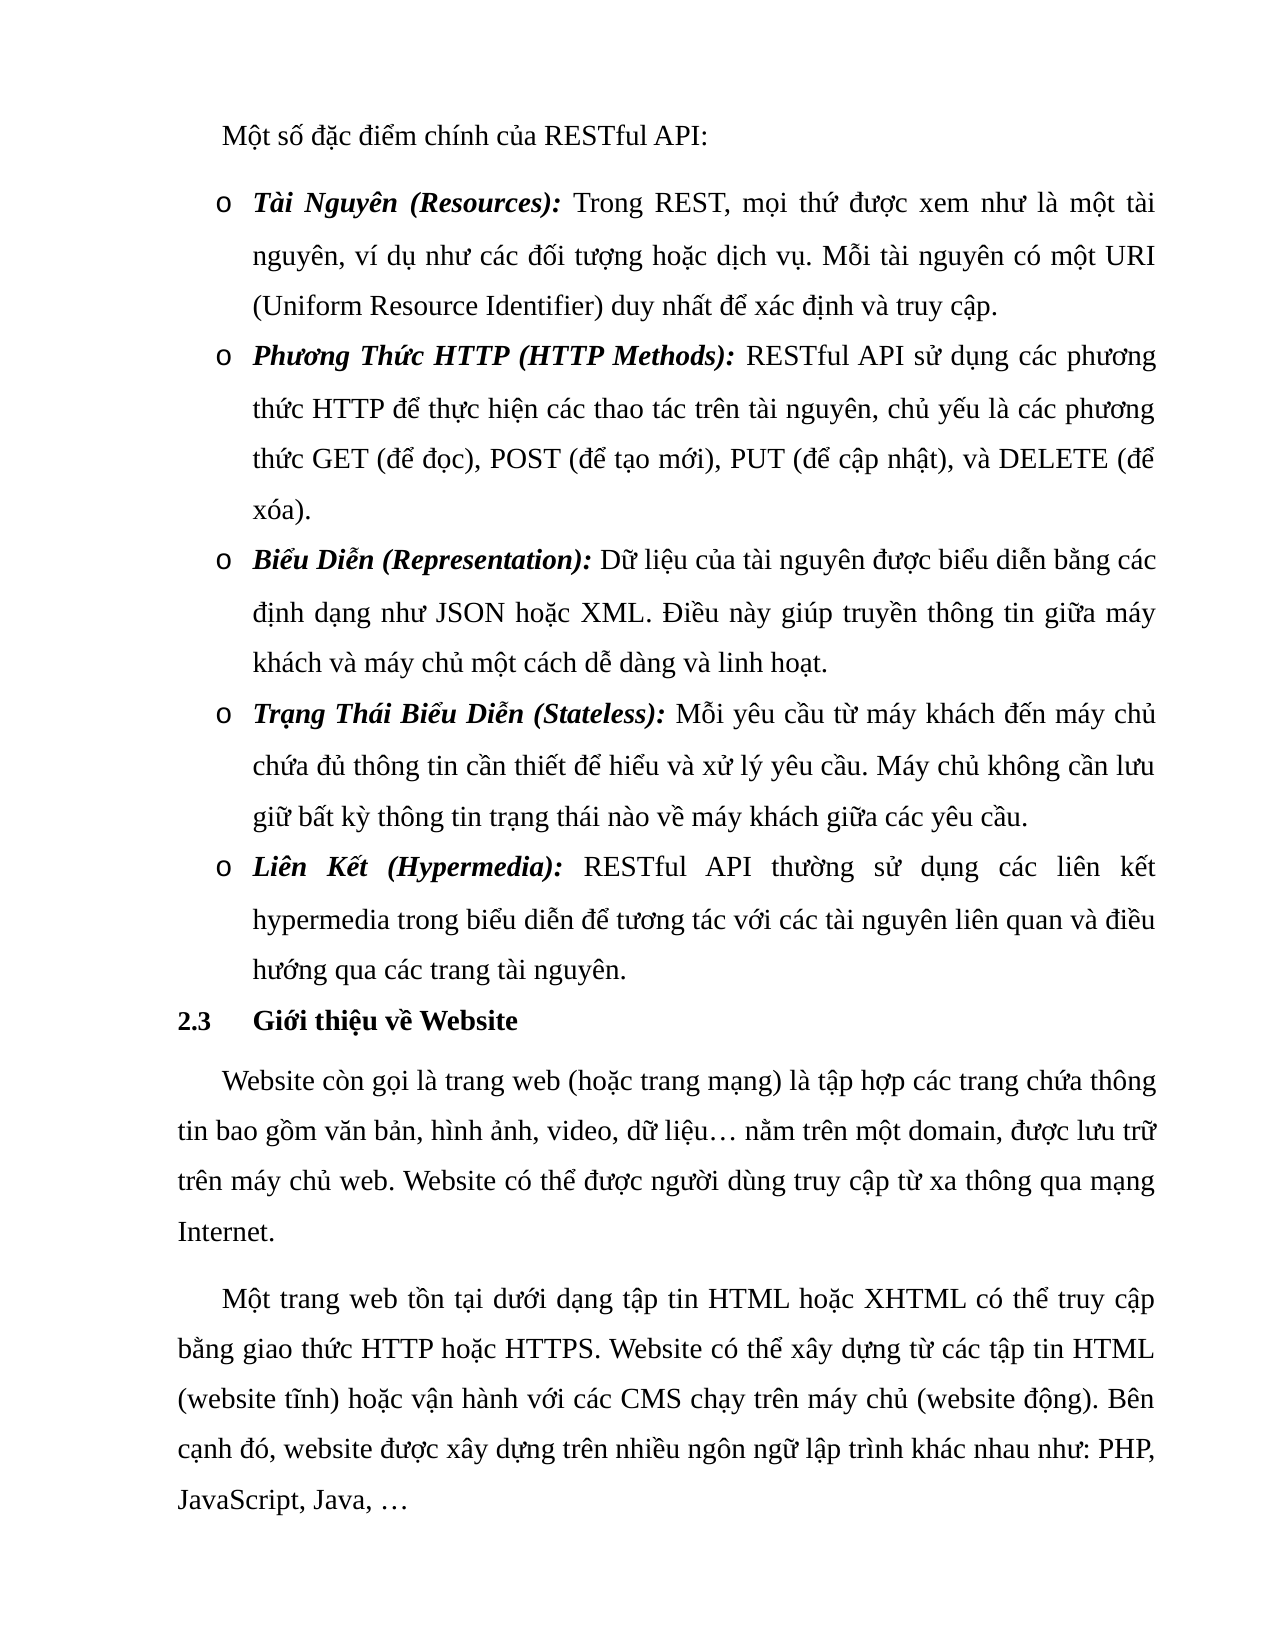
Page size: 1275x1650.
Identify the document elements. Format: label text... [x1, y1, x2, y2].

list Phương Thức HTTP (HTTP Methods): RESTful API sử dụng các phương thức HTTP để thực hiện các thao tác trên tài nguyên, chủ yếu là các phương thức GET (để đọc), POST (để tạo mới), PUT (để cập nhật), và DELETE (để xóa). [215, 338, 1157, 526]
list Tài Nguyên (Resources): Trong REST, mọi thứ được xem như là một tài nguyên, ví dụ như các đối tượng hoặc dịch vụ. Mỗi tài nguyên có một URI (Uniform Resource Identifier) duy nhất để xác định và truy cập. [215, 185, 1157, 322]
list Giới thiệu về Website [177, 1003, 1157, 1036]
list Biểu Diễn (Representation): Dữ liệu của tài nguyên được biểu diễn bằng các định dạng như JSON hoặc XML. Điều này giúp truyền thông tin giữa máy khách và máy chủ một cách dễ dàng và linh hoạt. [215, 542, 1157, 679]
list Liên Kết (Hypermedia): RESTful API thường sử dụng các liên kết hypermedia trong biểu diễn để tương tác với các tài nguyên liên quan và điều hướng qua các trang tài nguyên. [215, 849, 1157, 986]
list Trạng Thái Biểu Diễn (Stateless): Mỗi yêu cầu từ máy khách đến máy chủ chứa đủ thông tin cần thiết để hiểu và xử lý yêu cầu. Máy chủ không cần lưu giữ bất kỳ thông tin trạng thái nào về máy khách giữa các yêu cầu. [215, 696, 1157, 832]
text Một số đặc điểm chính của RESTful API: [177, 118, 1157, 152]
text Website còn gọi là trang web (hoặc trang mạng) là tập hợp các trang chứa thông tin bao gồm văn bản, hình ảnh, video, dữ liệu… nằm trên một domain, được lưu trữ trên máy chủ web. Website có thể được người dùng truy cập từ xa thông qua mạng Internet. [177, 1063, 1157, 1247]
text Một trang web tồn tại dưới dạng tập tin HTML hoặc XHTML có thể truy cập bằng giao thức HTTP hoặc HTTPS. Website có thể xây dựng từ các tập tin HTML (website tĩnh) hoặc vận hành với các CMS chạy trên máy chủ (website động). Bên cạnh đó, website được xây dựng trên nhiều ngôn ngữ lập trình khác nhau như: PHP, JavaScript, Java, … [177, 1281, 1157, 1516]
